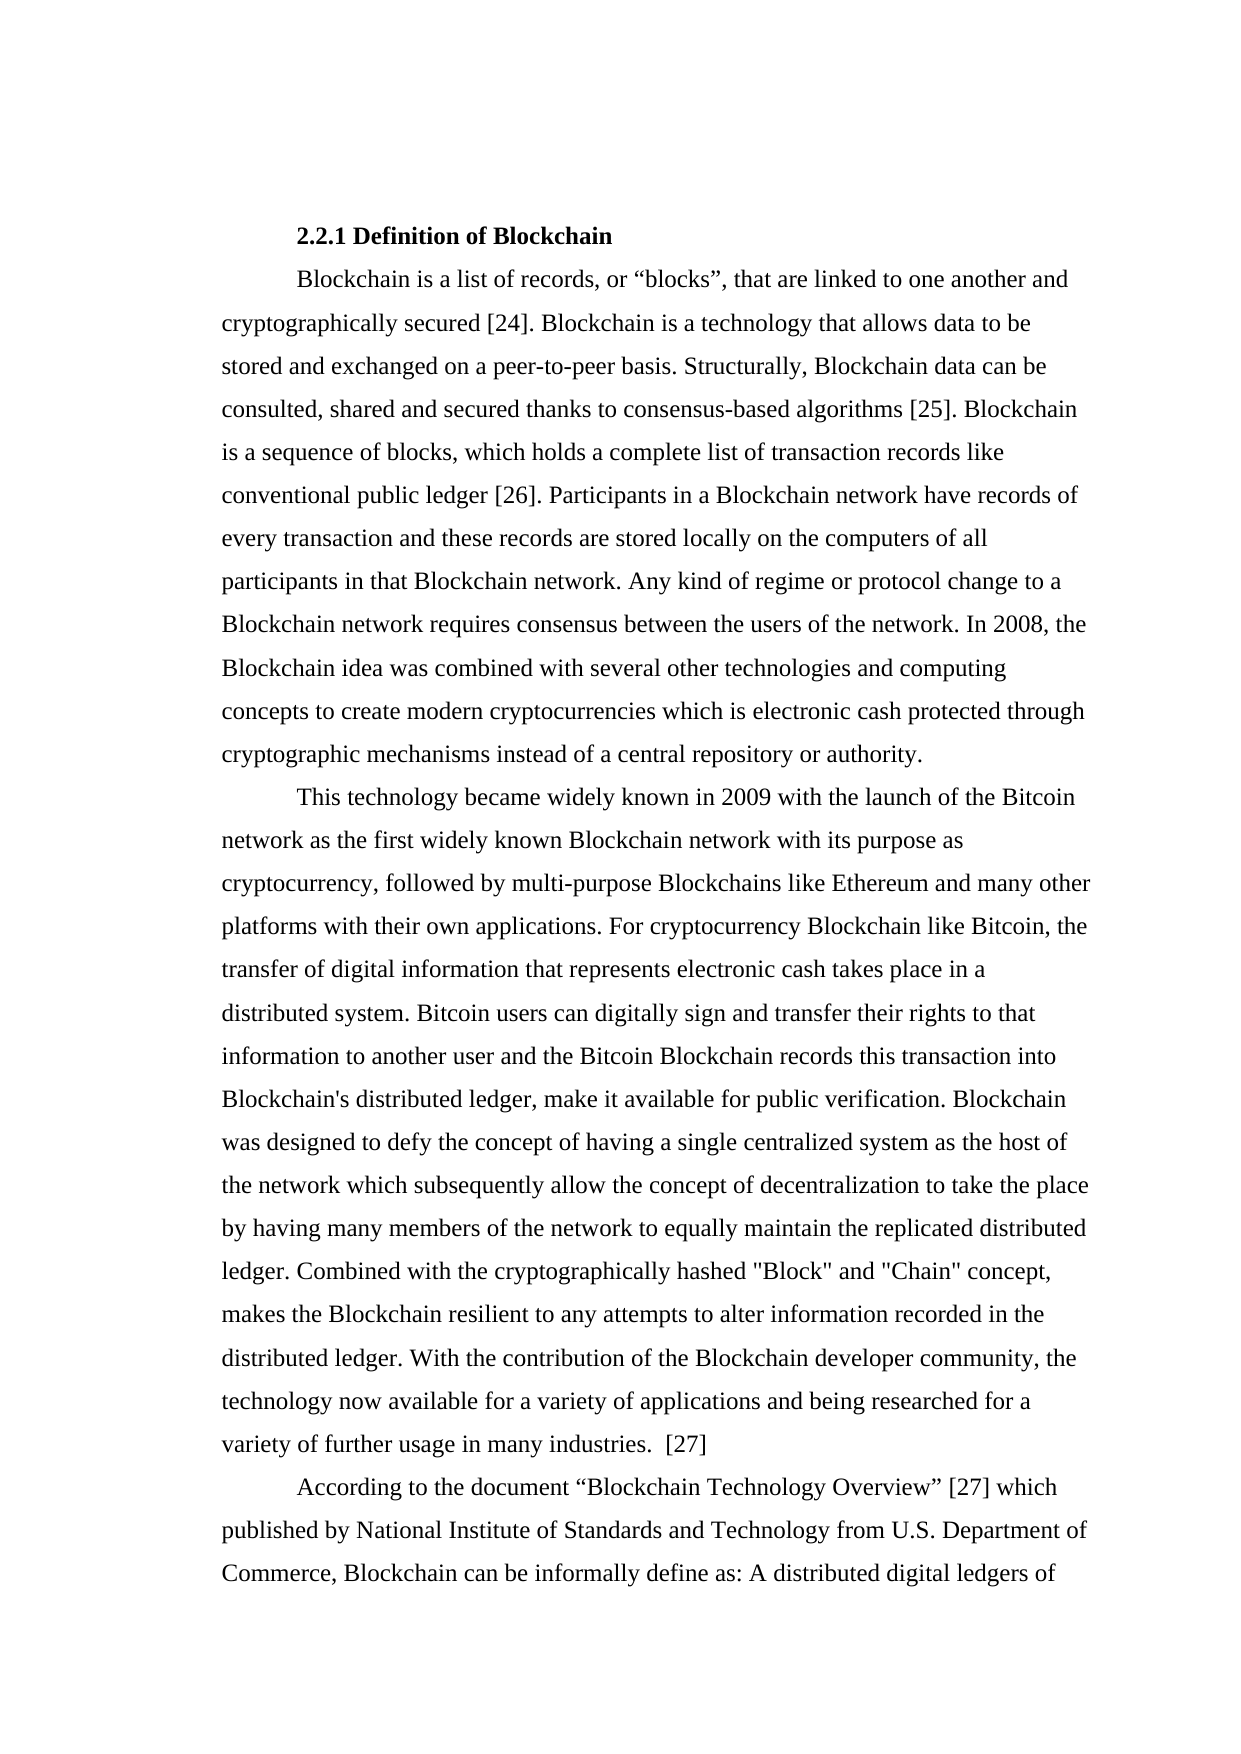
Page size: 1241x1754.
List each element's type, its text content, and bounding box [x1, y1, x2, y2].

list This technology became widely known in 2009 with the launch of the Bitcoin network as the first widely known Blockchain network with its purpose as cryptocurrency, followed by multi-purpose Blockchains like Ethereum and many other platforms with their own applications. For cryptocurrency Blockchain like Bitcoin, the transfer of digital information that represents electronic cash takes place in a distributed system. Bitcoin users can digitally sign and transfer their rights to that information to another user and the Bitcoin Blockchain records this transaction into Blockchain's distributed ledger, make it available for public verification. Blockchain was designed to defy the concept of having a single centralized system as the host of the network which subsequently allow the concept of decentralization to take the place by having many members of the network to equally maintain the replicated distributed ledger. Combined with the cryptographically hashed "Block" and "Chain" concept, makes the Blockchain resilient to any attempts to alter information recorded in the distributed ledger. With the contribution of the Blockchain developer community, the technology now available for a variety of applications and being researched for a variety of further usage in many industries. [27] [221, 782, 1092, 1458]
list 2.2.1 Definition of Blockchain [296, 221, 1092, 250]
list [221, 1472, 1092, 1587]
list Blockchain is a list of records, or “blocks”, that are linked to one another and cryptographically secured [24]. Blockchain is a technology that allows data to be stored and exchanged on a peer-to-peer basis. Structurally, Blockchain data can be consulted, shared and secured thanks to consensus-based algorithms [25]. Blockchain is a sequence of blocks, which holds a complete list of transaction records like conventional public ledger [26]. Participants in a Blockchain network have records of every transaction and these records are stored locally on the computers of all participants in that Blockchain network. Any kind of regime or protocol change to a Blockchain network requires consensus between the users of the network. In 2008, the Blockchain idea was combined with several other technologies and computing concepts to create modern cryptocurrencies which is electronic cash protected through cryptographic mechanisms instead of a central repository or authority. [221, 264, 1092, 768]
